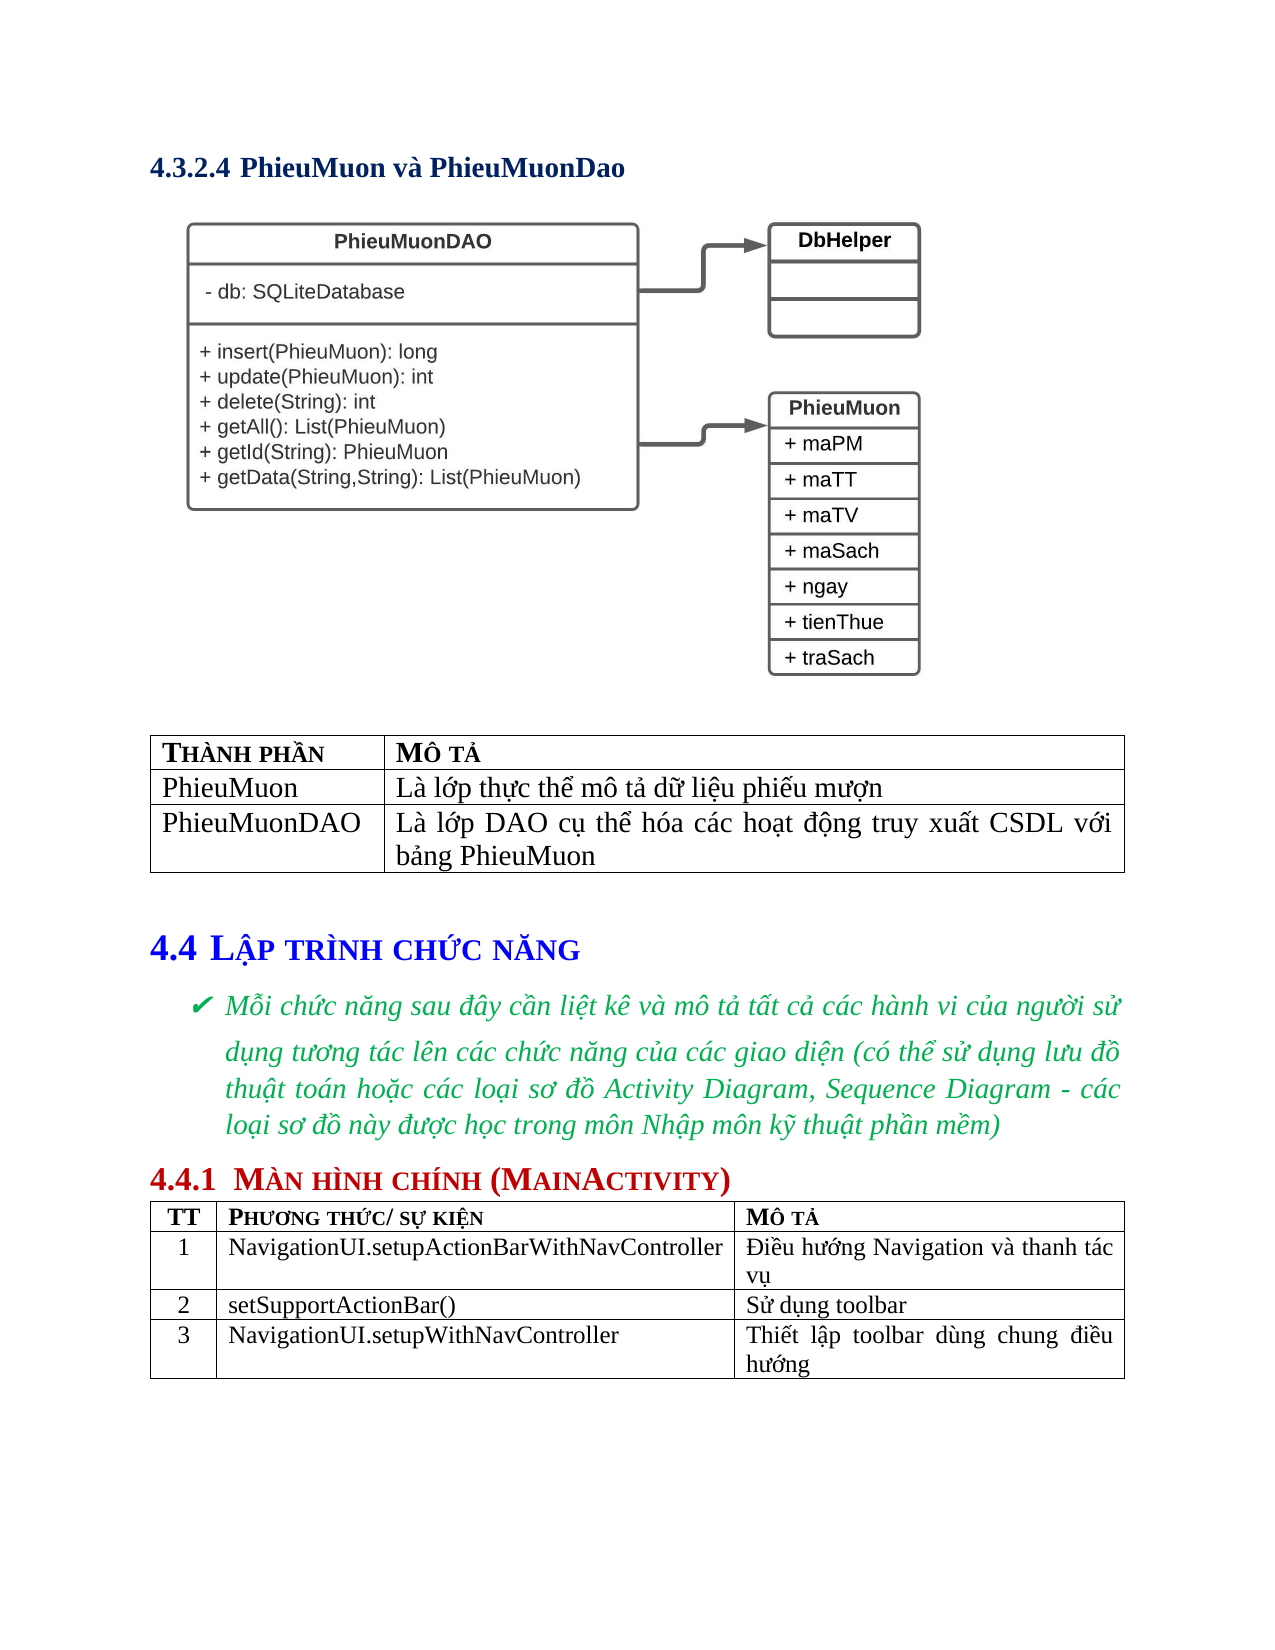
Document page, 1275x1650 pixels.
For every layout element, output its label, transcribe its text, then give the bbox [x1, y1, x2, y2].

table_cell PhieuMuonDAO [151, 805, 384, 872]
table_cell Sử dụng toolbar [735, 1290, 1124, 1319]
list Mỗi chức năng sau đây cần liệt kê và mô tả tất cả các hành vi của người sử dụng tương tác lên các chức năng của các giao diện (có thể sử dụng lưu đồ thuật toán hoặc các loại sơ đồ Activity Diagram, Sequence Diagram - các loại sơ đồ này được học trong môn Nhập môn kỹ thuật phần mềm) [187, 972, 1125, 1140]
subtitle Màn hình chính (MainActivity) [150, 1160, 1125, 1198]
subtitle PhieuMuon và PhieuMuonDao [150, 150, 1125, 183]
table_cell PhieuMuon [151, 770, 384, 804]
table_cell 3 [151, 1320, 216, 1378]
table_cell NavigationUI.setupWithNavController [217, 1320, 734, 1378]
table_header TT [151, 1202, 216, 1231]
table_cell Điều hướng Navigation và thanh tác vụ [735, 1232, 1124, 1289]
table_cell NavigationUI.setupActionBarWithNavController [217, 1232, 734, 1289]
table_cell Là lớp thực thể mô tả dữ liệu phiếu mượn [385, 770, 1124, 804]
table_cell 1 [151, 1232, 216, 1289]
table_cell setSupportActionBar() [217, 1290, 734, 1319]
table_header Mô tả [735, 1202, 1124, 1231]
table_header Thành phần [151, 736, 384, 769]
table_header Phương thức/ sự kiện [217, 1202, 734, 1231]
subtitle Lập trình chức năng [150, 926, 1125, 969]
picture [150, 186, 957, 716]
table_cell 2 [151, 1290, 216, 1319]
table_cell Là lớp DAO cụ thể hóa các hoạt động truy xuất CSDL với bảng PhieuMuon [385, 805, 1124, 872]
table_cell Thiết lập toolbar dùng chung điều hướng [735, 1320, 1124, 1378]
table_header Mô tả [385, 736, 1124, 769]
